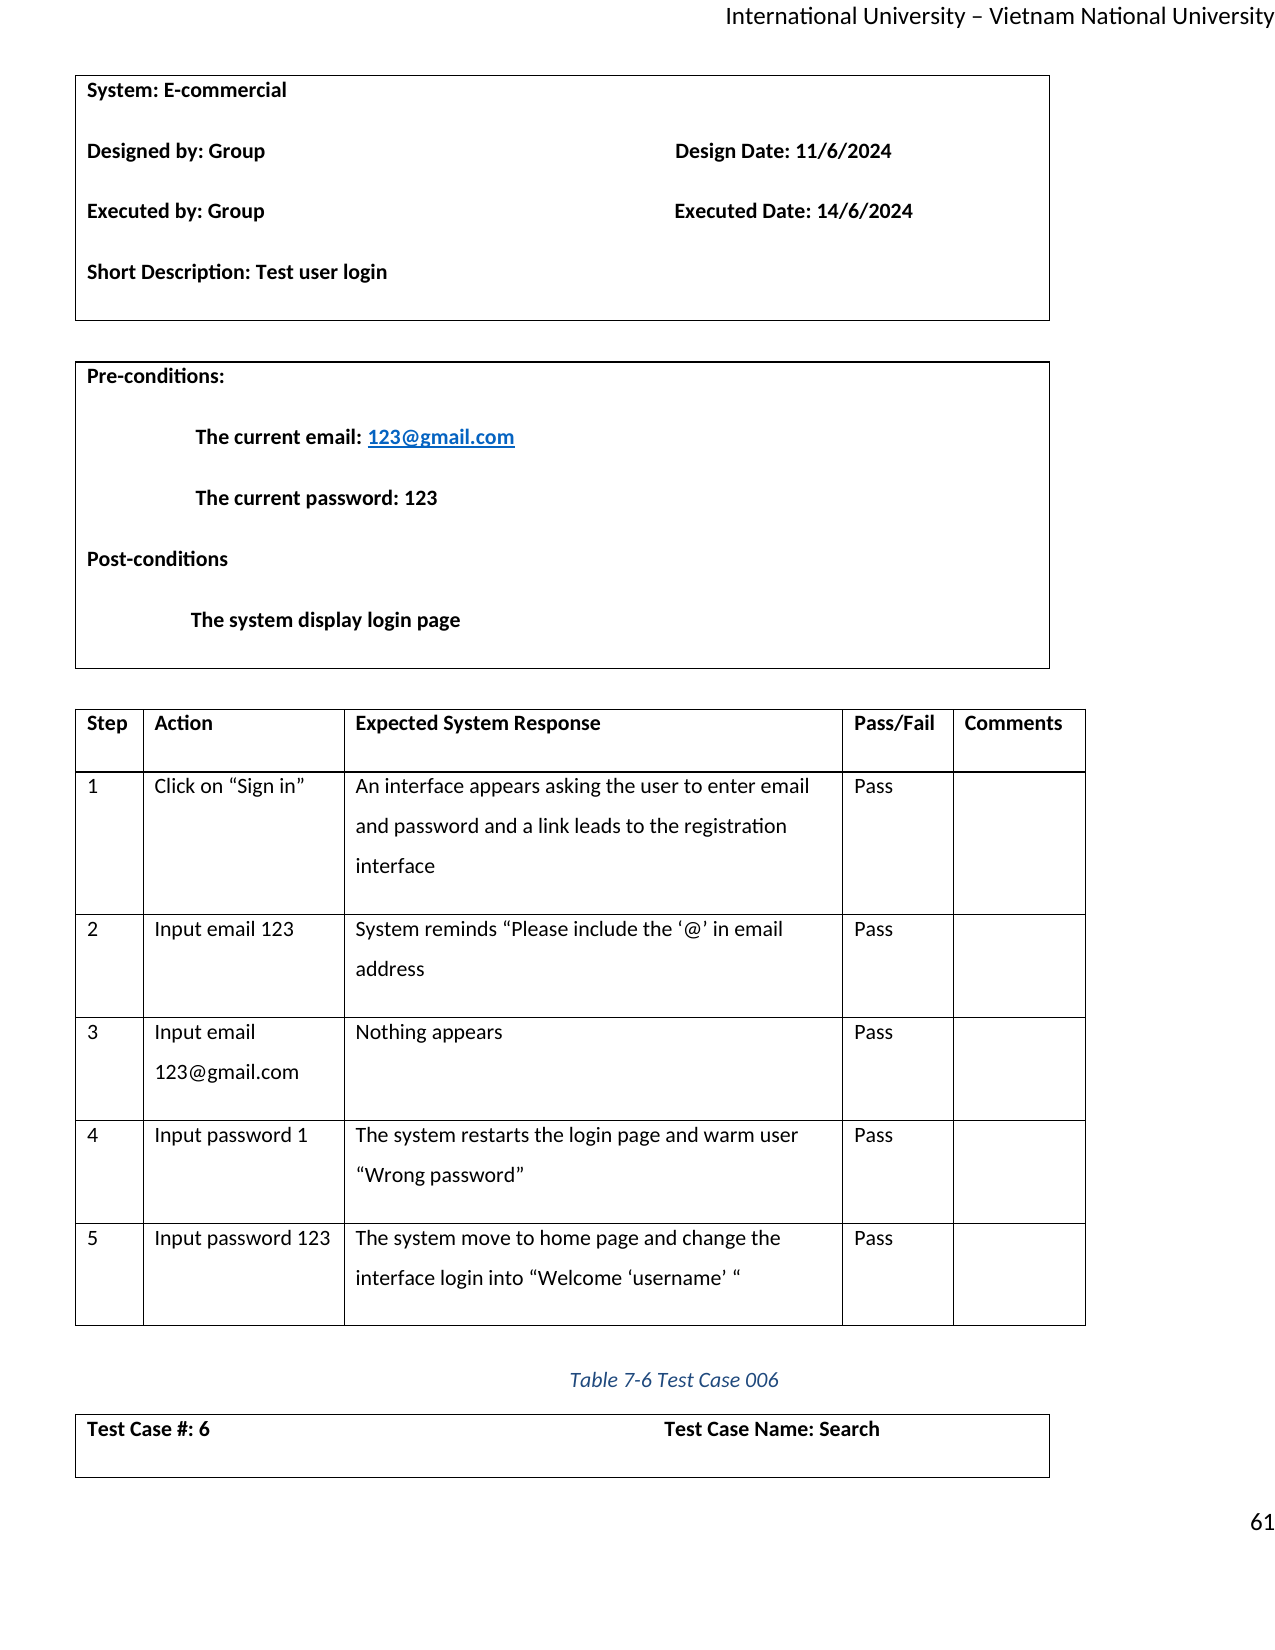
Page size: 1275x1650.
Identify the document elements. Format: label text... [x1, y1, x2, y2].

table_cell Pass [843, 773, 953, 914]
table_cell [954, 1018, 1085, 1120]
table_header Expected System Response [345, 710, 842, 771]
table_header Action [144, 710, 344, 771]
table_cell 1 [76, 773, 143, 914]
table_cell The system restarts the login page and warm user “Wrong password” [345, 1121, 842, 1223]
table_header Pre-conditions: The current email: 123@gmail.com The current password: 123 Post-conditions The system display login page [76, 363, 1049, 667]
table_cell [954, 1224, 1085, 1325]
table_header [76, 1415, 1049, 1477]
table_cell Input email 123 [144, 915, 344, 1017]
table_cell System reminds “Please include the ‘@’ in email address [345, 915, 842, 1017]
table_cell 5 [76, 1224, 143, 1325]
table_cell 4 [76, 1121, 143, 1223]
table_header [76, 76, 1049, 320]
table_cell 2 [76, 915, 143, 1017]
table_cell Pass [843, 1018, 953, 1120]
table_cell Click on “Sign in” [144, 773, 344, 914]
table_cell Pass [843, 915, 953, 1017]
text Table 7-6 Test Case 006 [75, 1366, 1275, 1393]
table_cell [954, 1121, 1085, 1223]
table_cell Input password 123 [144, 1224, 344, 1325]
table_cell [954, 915, 1085, 1017]
table_cell Pass [843, 1224, 953, 1325]
table_cell 3 [76, 1018, 143, 1120]
table_cell Nothing appears [345, 1018, 842, 1120]
table_header Step [76, 710, 143, 771]
table_header Comments [954, 710, 1085, 771]
table_cell [954, 773, 1085, 914]
table_cell Input email 123@gmail.com [144, 1018, 344, 1120]
table_header Pass/Fail [843, 710, 953, 771]
table_cell An interface appears asking the user to enter email and password and a link leads to the registration interface [345, 773, 842, 914]
table_cell The system move to home page and change the interface login into “Welcome ‘username’ “ [345, 1224, 842, 1325]
table_cell Input password 1 [144, 1121, 344, 1223]
table_cell Pass [843, 1121, 953, 1223]
